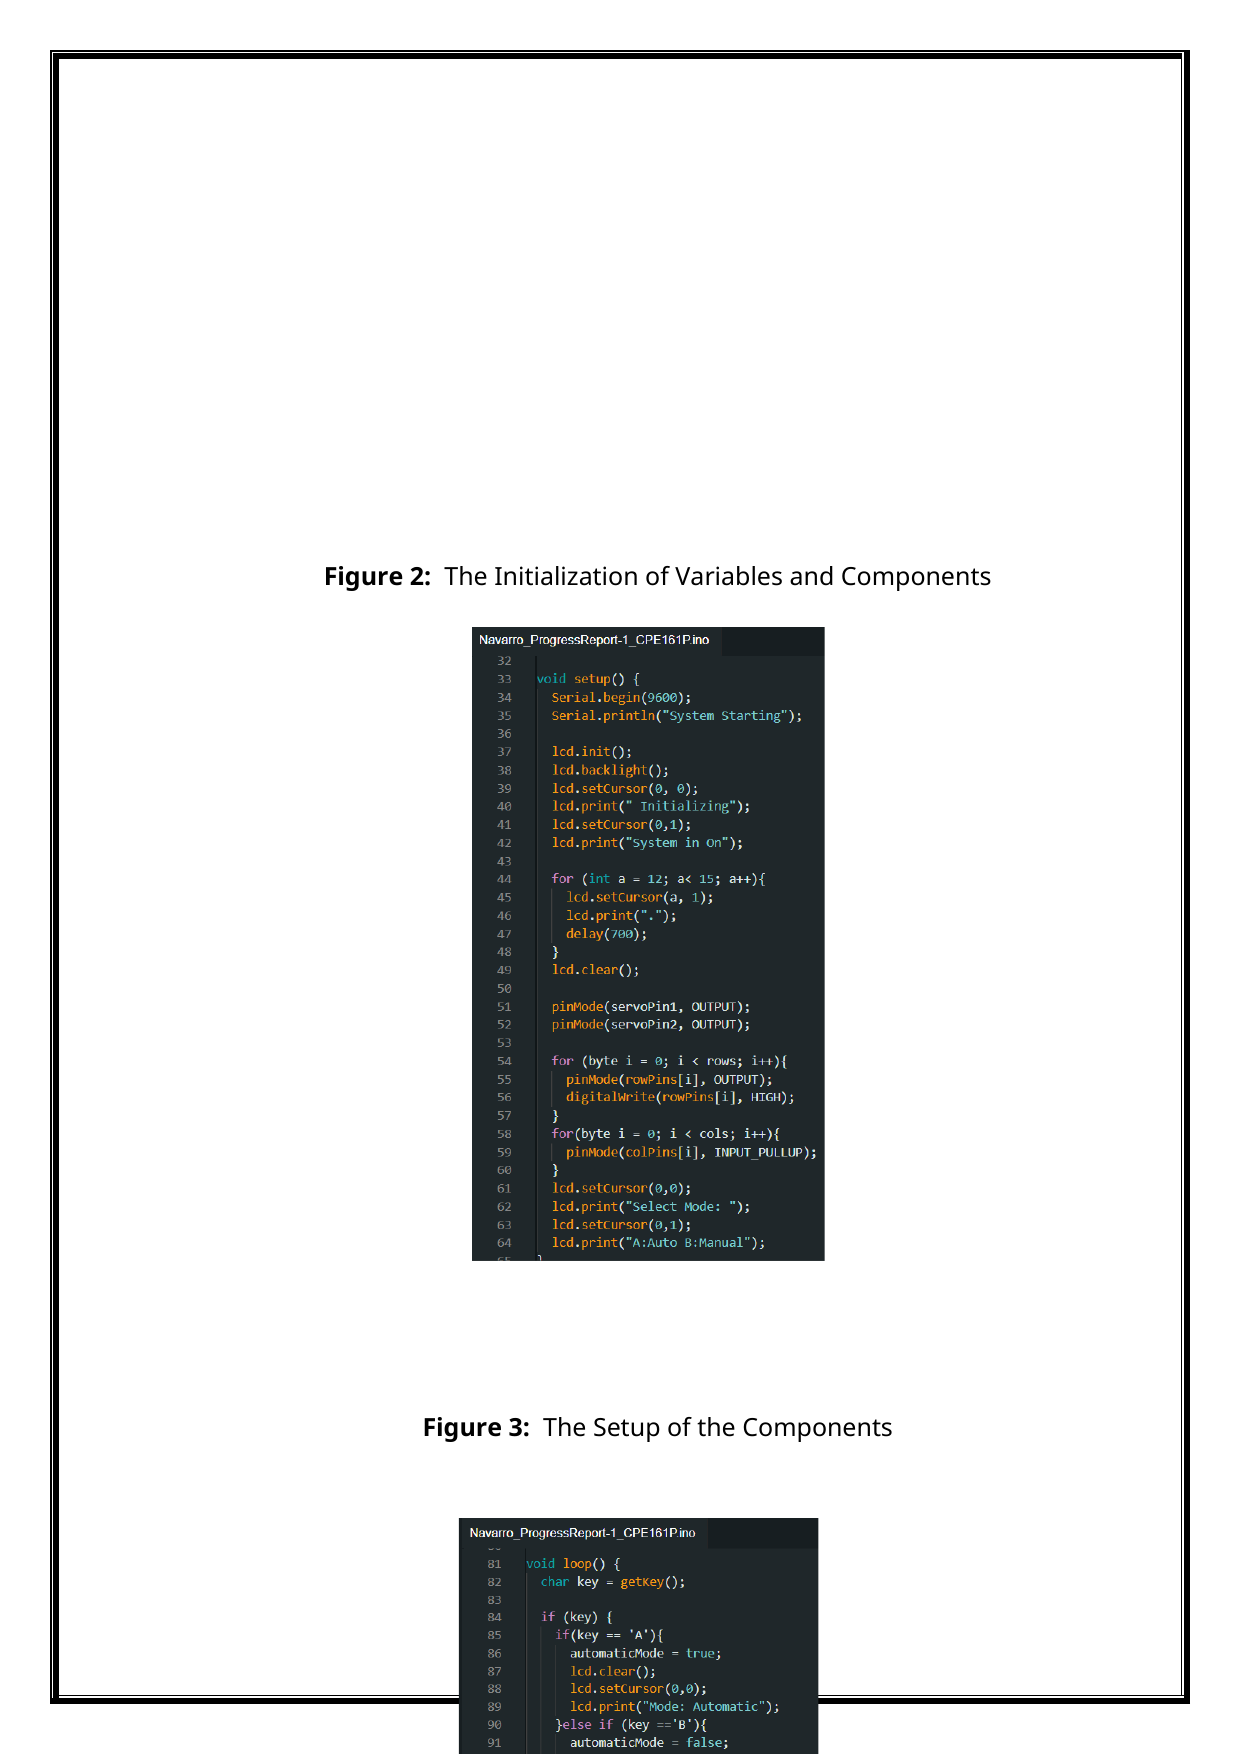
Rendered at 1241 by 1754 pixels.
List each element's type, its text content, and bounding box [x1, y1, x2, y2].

text Figure 2: The Initialization of Variables and Components [150, 558, 1090, 592]
picture [472, 627, 825, 1261]
text Figure 3: The Setup of the Components [150, 1410, 1090, 1444]
picture [458, 1518, 819, 1754]
